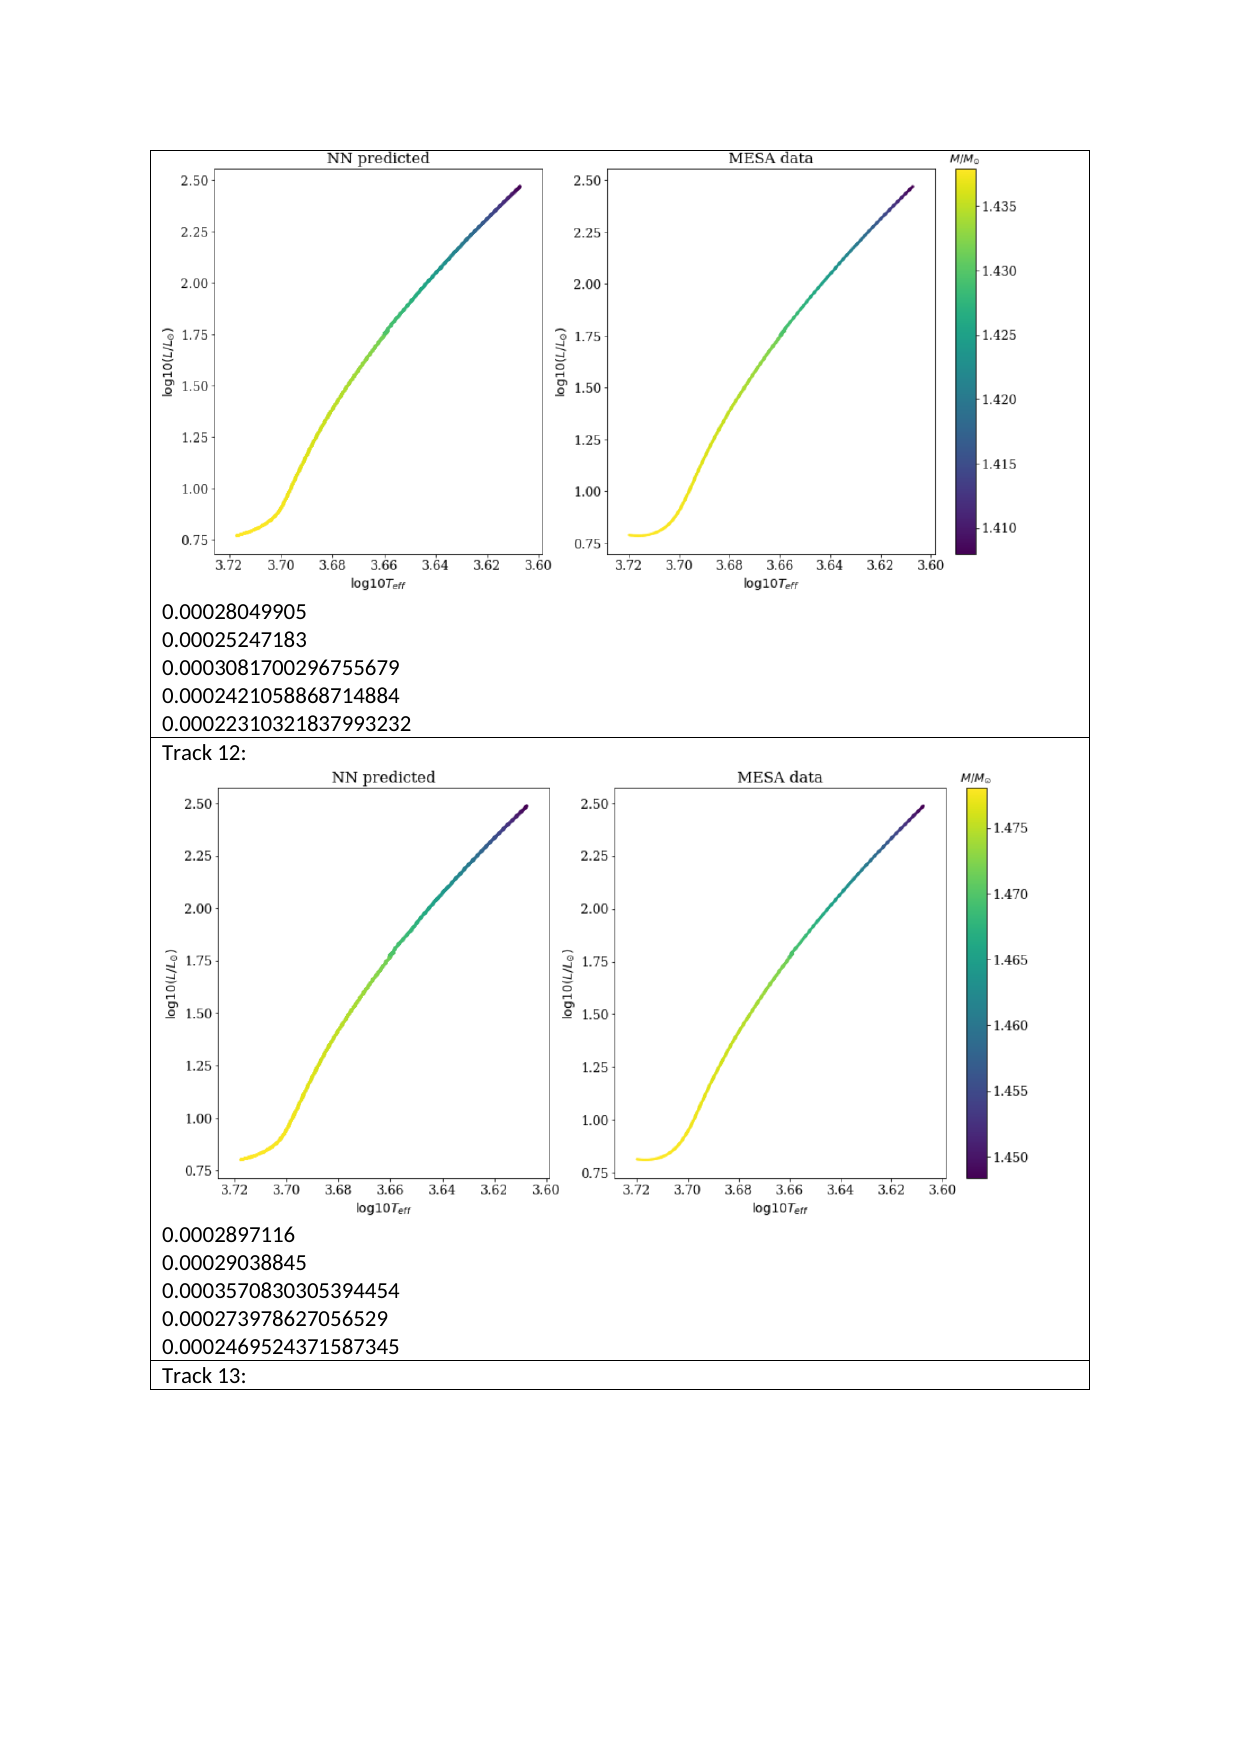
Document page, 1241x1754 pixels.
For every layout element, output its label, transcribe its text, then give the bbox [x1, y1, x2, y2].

table_cell Track 12: 0.0002897116 0.00029038845 0.0003570830305394454 0.000273978627056529 0.0002469524371587345 [151, 738, 1089, 1360]
picture [161, 151, 1024, 597]
picture [161, 766, 1034, 1221]
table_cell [151, 151, 1089, 737]
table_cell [151, 1361, 1089, 1389]
